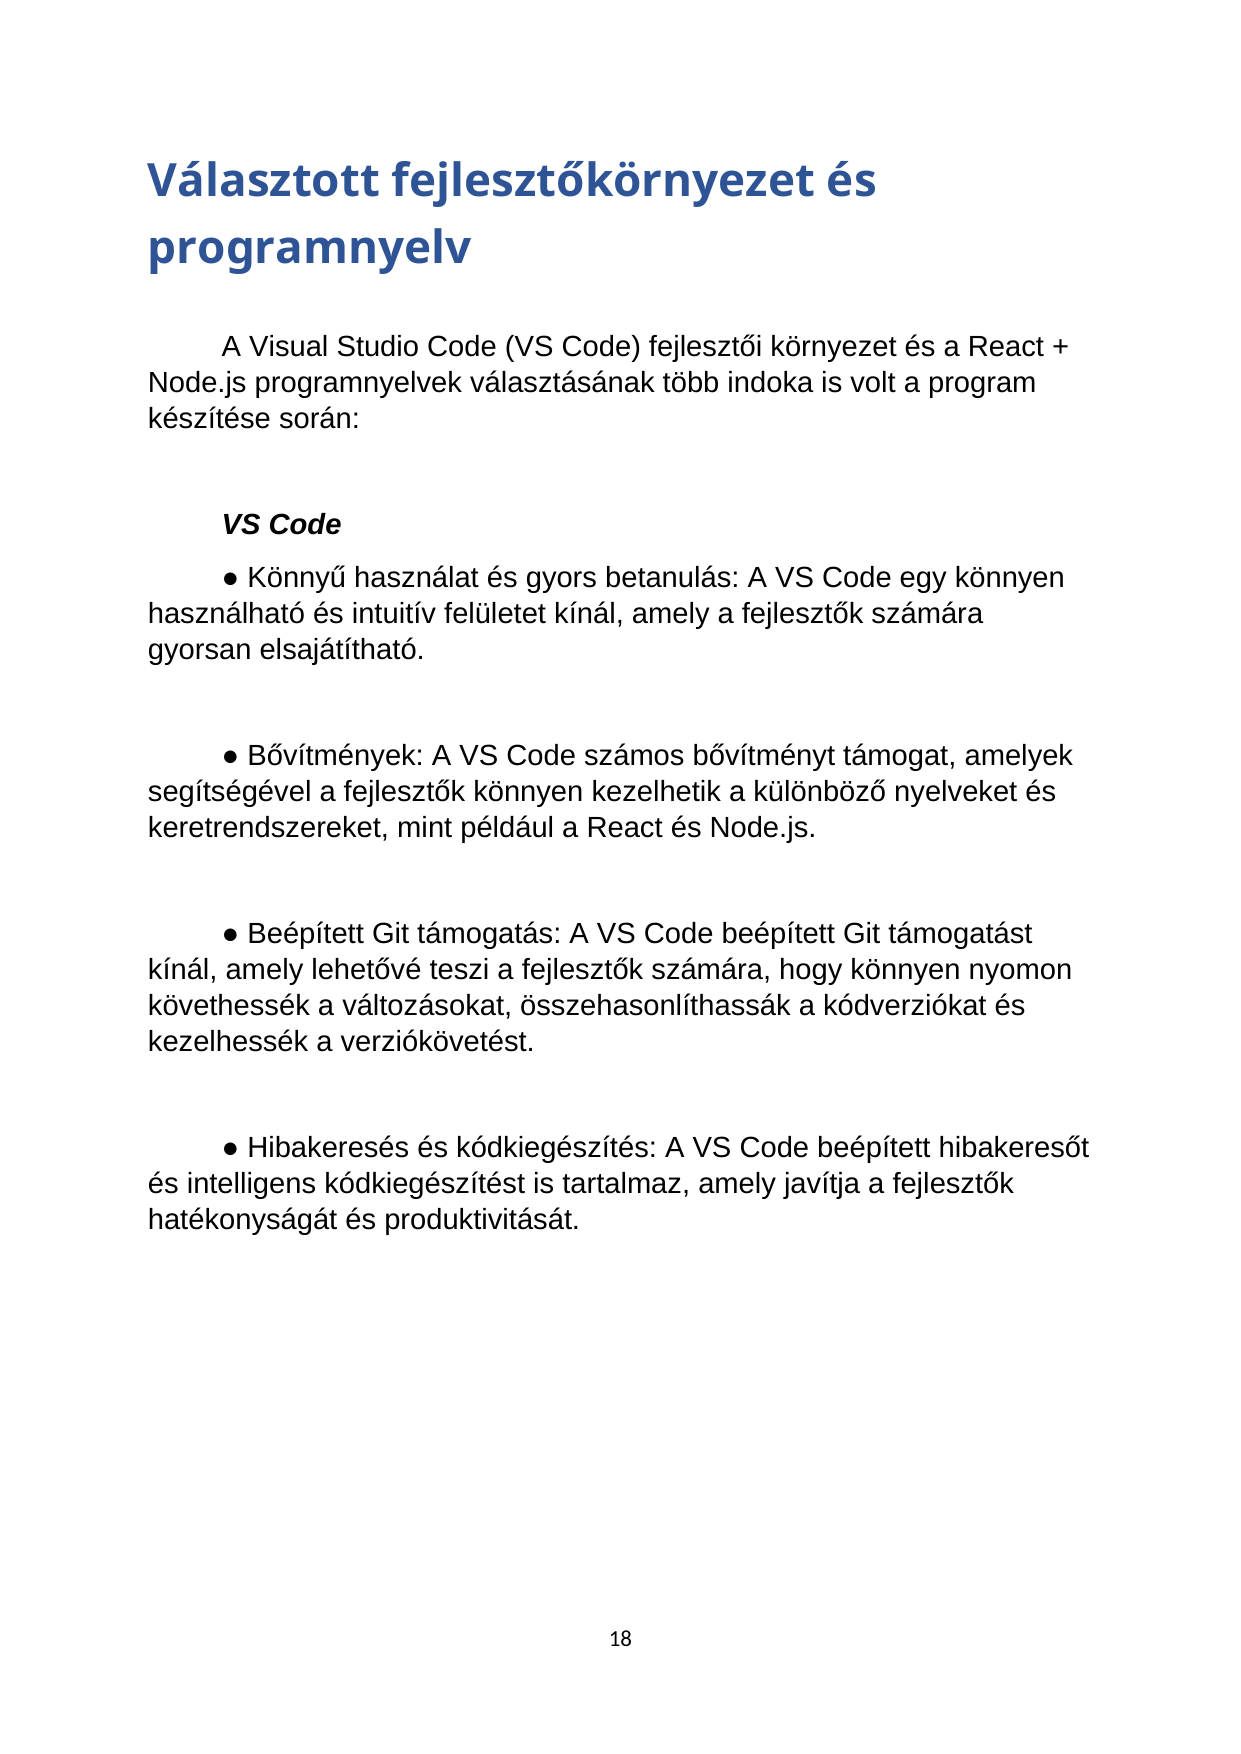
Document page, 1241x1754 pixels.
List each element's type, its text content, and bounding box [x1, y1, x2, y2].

text ● Könnyű használat és gyors betanulás: A VS Code egy könnyen használható és intuitív felületet kínál, amely a fejlesztők számára gyorsan elsajátítható. [148, 560, 1093, 666]
text VS Code [148, 507, 1093, 541]
text ● Bővítmények: A VS Code számos bővítményt támogat, amelyek segítségével a fejlesztők könnyen kezelhetik a különböző nyelveket és keretrendszereket, mint például a React és Node.js. [148, 738, 1093, 843]
text ● Hibakeresés és kódkiegészítés: A VS Code beépített hibakeresőt és intelligens kódkiegészítést is tartalmaz, amely javítja a fejlesztők hatékonyságát és produktivitását. [148, 1130, 1093, 1236]
text ● Beépített Git támogatás: A VS Code beépített Git támogatást kínál, amely lehetővé teszi a fejlesztők számára, hogy könnyen nyomon követhessék a változásokat, összehasonlíthassák a kódverziókat és kezelhessék a verziókövetést. [148, 916, 1093, 1058]
subtitle Választott fejlesztőkörnyezet és programnyelv [148, 148, 1093, 277]
text A Visual Studio Code (VS Code) fejlesztői környezet és a React + Node.js programnyelvek választásának több indoka is volt a program készítése során: [148, 329, 1093, 435]
